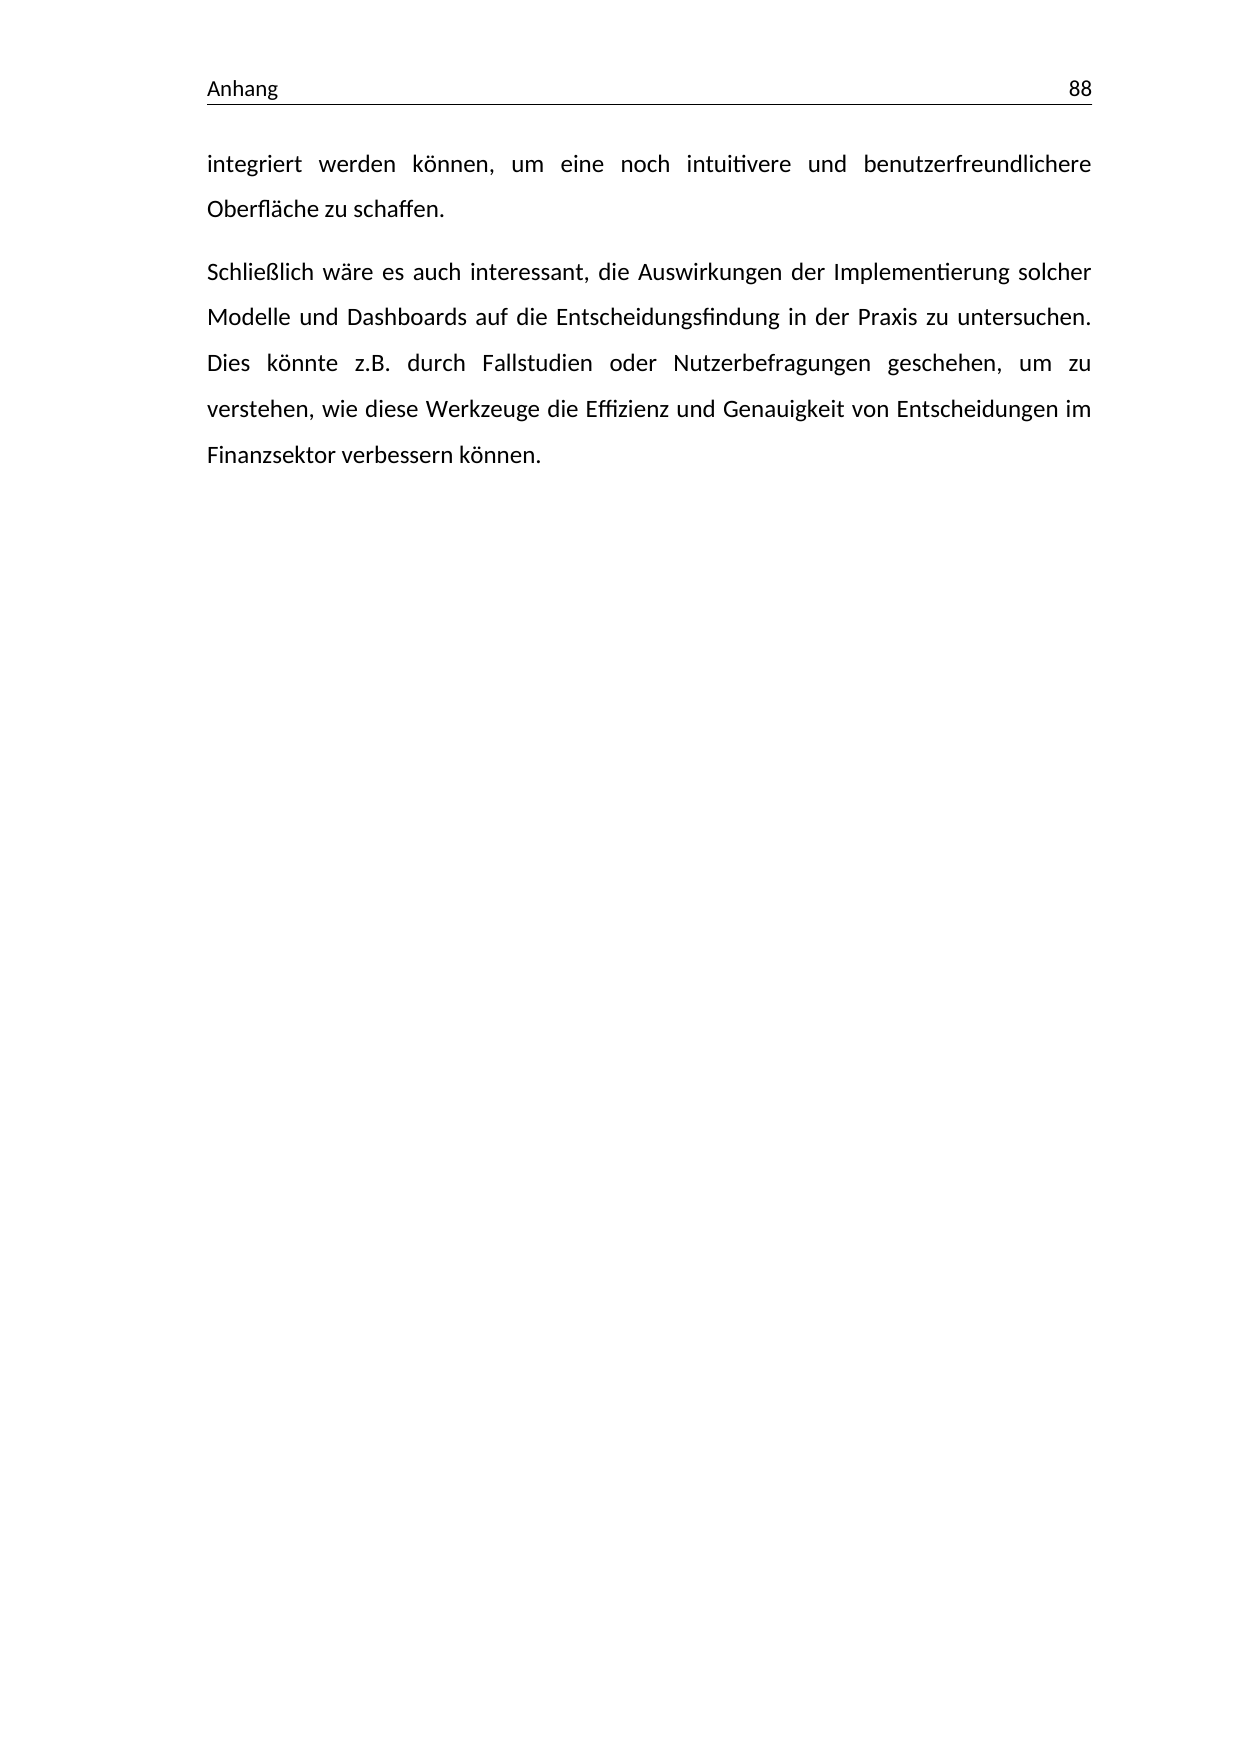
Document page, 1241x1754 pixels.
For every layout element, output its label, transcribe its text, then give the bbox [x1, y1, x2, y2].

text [207, 148, 1092, 224]
text Schließlich wäre es auch interessant, die Auswirkungen der Implementierung solcher Modelle und Dashboards auf die Entscheidungsfindung in der Praxis zu untersuchen. Dies könnte z.B. durch Fallstudien oder Nutzerbefragungen geschehen, um zu verstehen, wie diese Werkzeuge die Effizienz und Genauigkeit von Entscheidungen im Finanzsektor verbessern können. [207, 256, 1092, 469]
